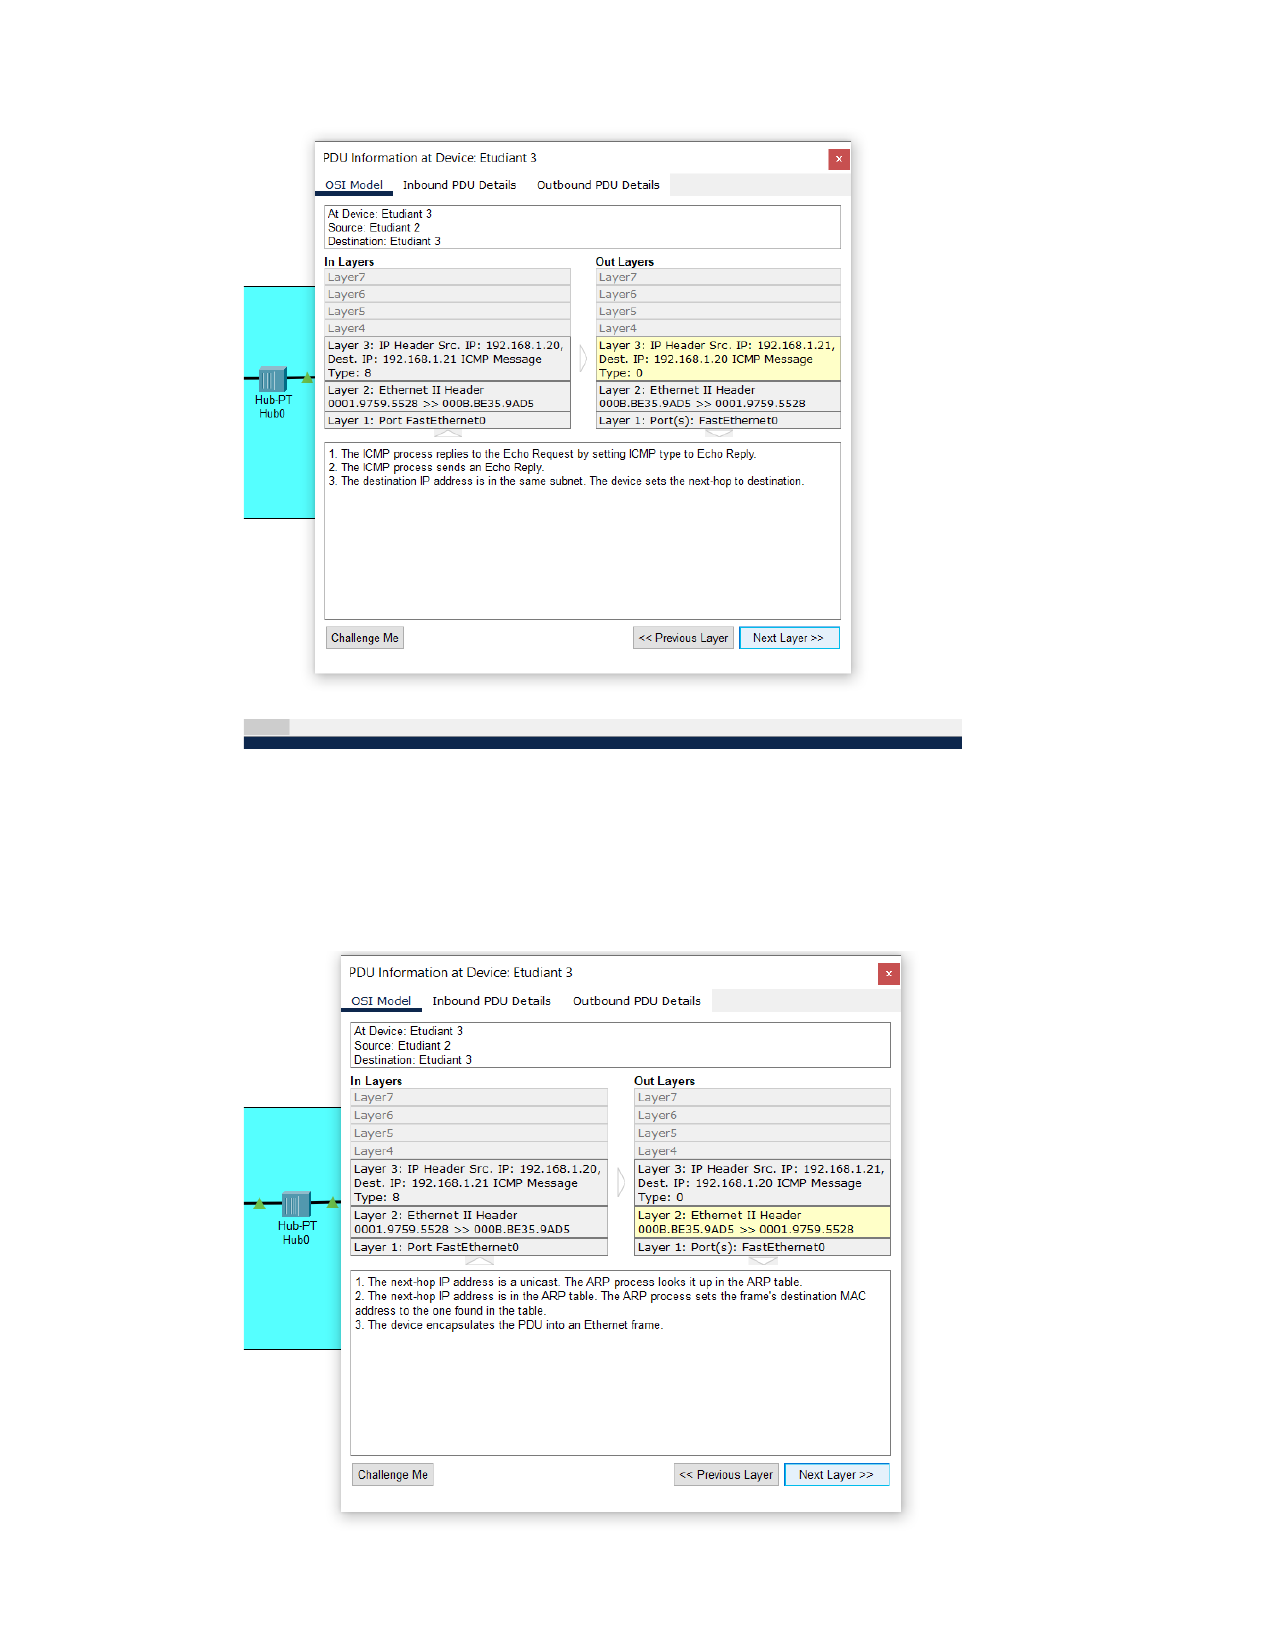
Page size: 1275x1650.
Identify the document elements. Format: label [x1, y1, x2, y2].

picture [243, 951, 981, 1531]
picture [243, 121, 962, 749]
